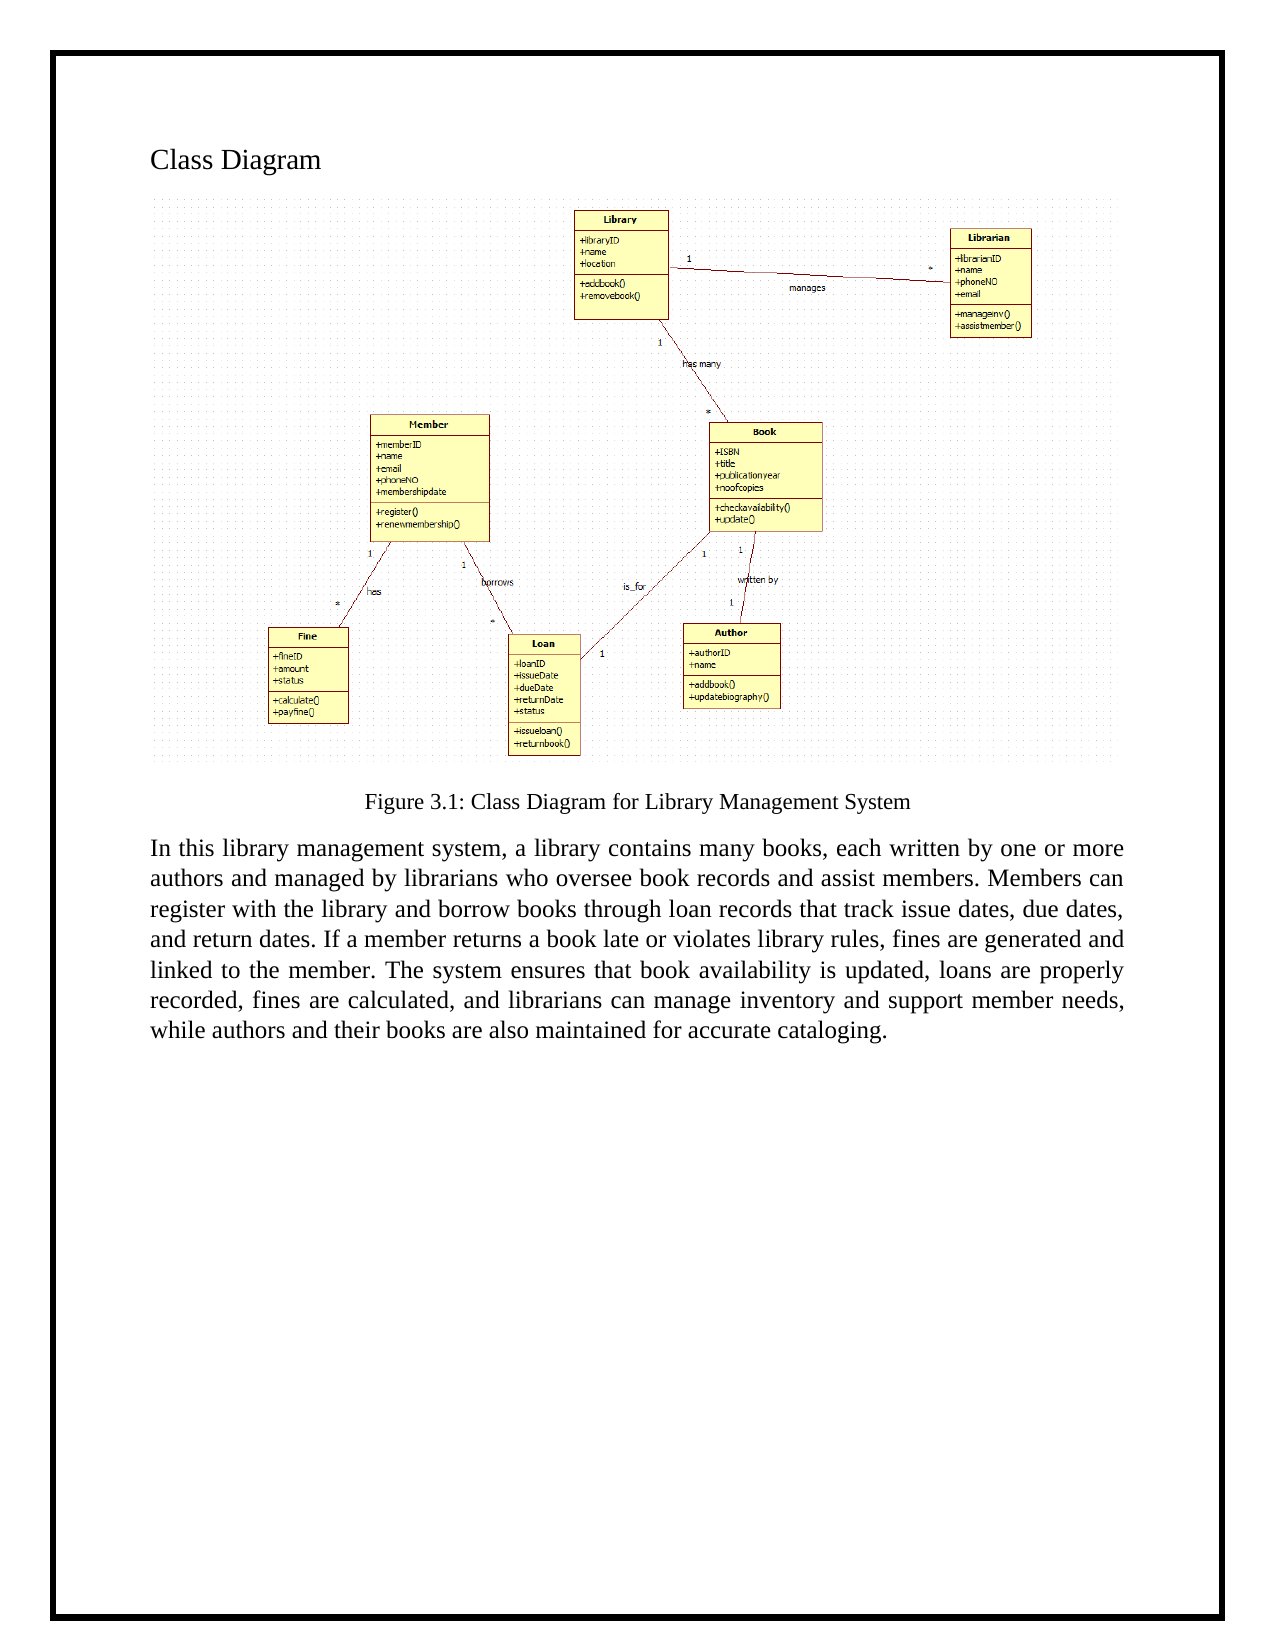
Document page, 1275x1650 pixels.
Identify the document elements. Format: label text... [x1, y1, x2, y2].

text Figure 3.1: Class Diagram for Library Management System [157, 762, 1118, 815]
text In this library management system, a library contains many books, each written by one or more authors and managed by librarians who oversee book records and assist members. Members can register with the library and borrow books through loan records that track issue dates, due dates, and return dates. If a member returns a book late or violates library rules, fines are generated and linked to the member. The system ensures that book availability is updated, loans are properly recorded, fines are calculated, and librarians can manage inventory and support member needs, while authors and their books are also maintained for accurate cataloging. [150, 833, 1125, 1044]
picture [154, 199, 1118, 762]
text Class Diagram [150, 142, 1162, 176]
